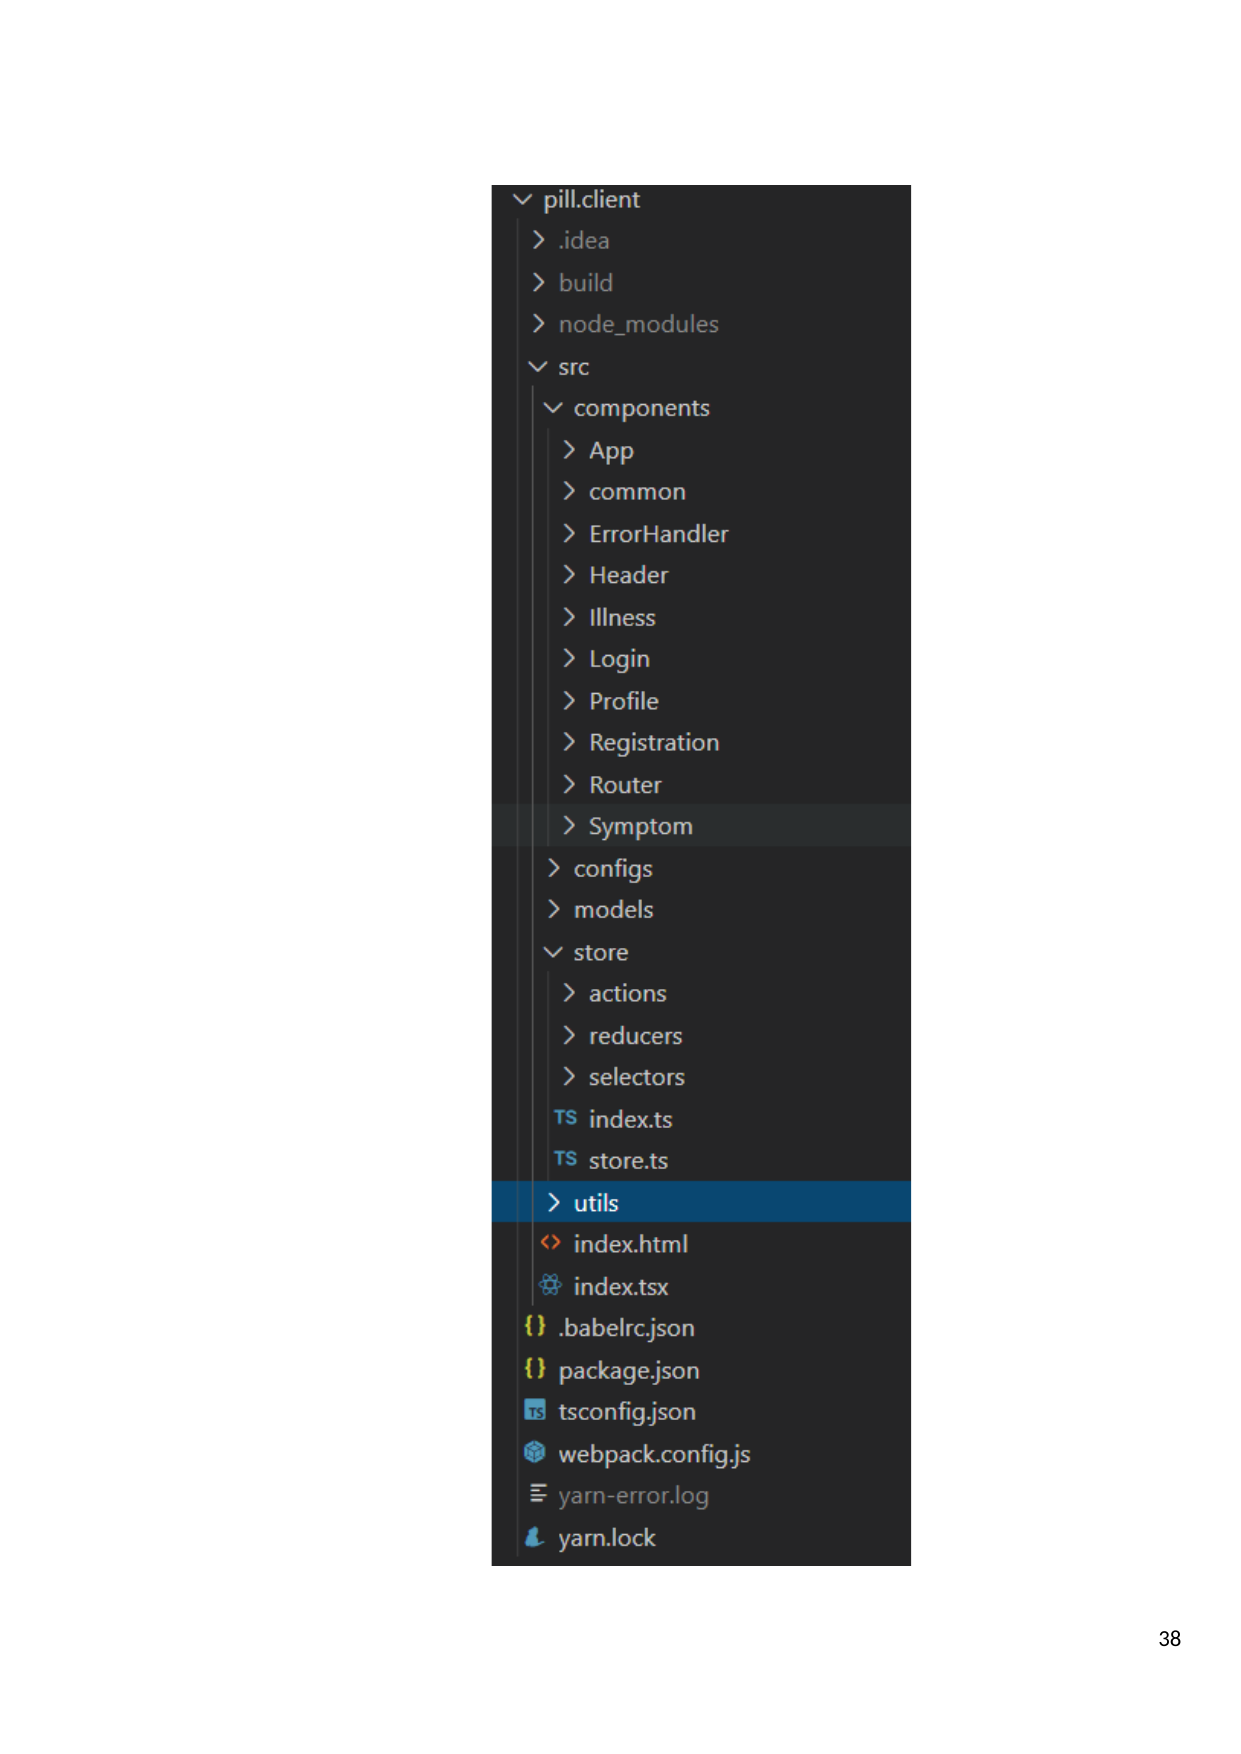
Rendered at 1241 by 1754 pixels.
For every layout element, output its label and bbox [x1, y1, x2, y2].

picture [491, 185, 912, 1566]
